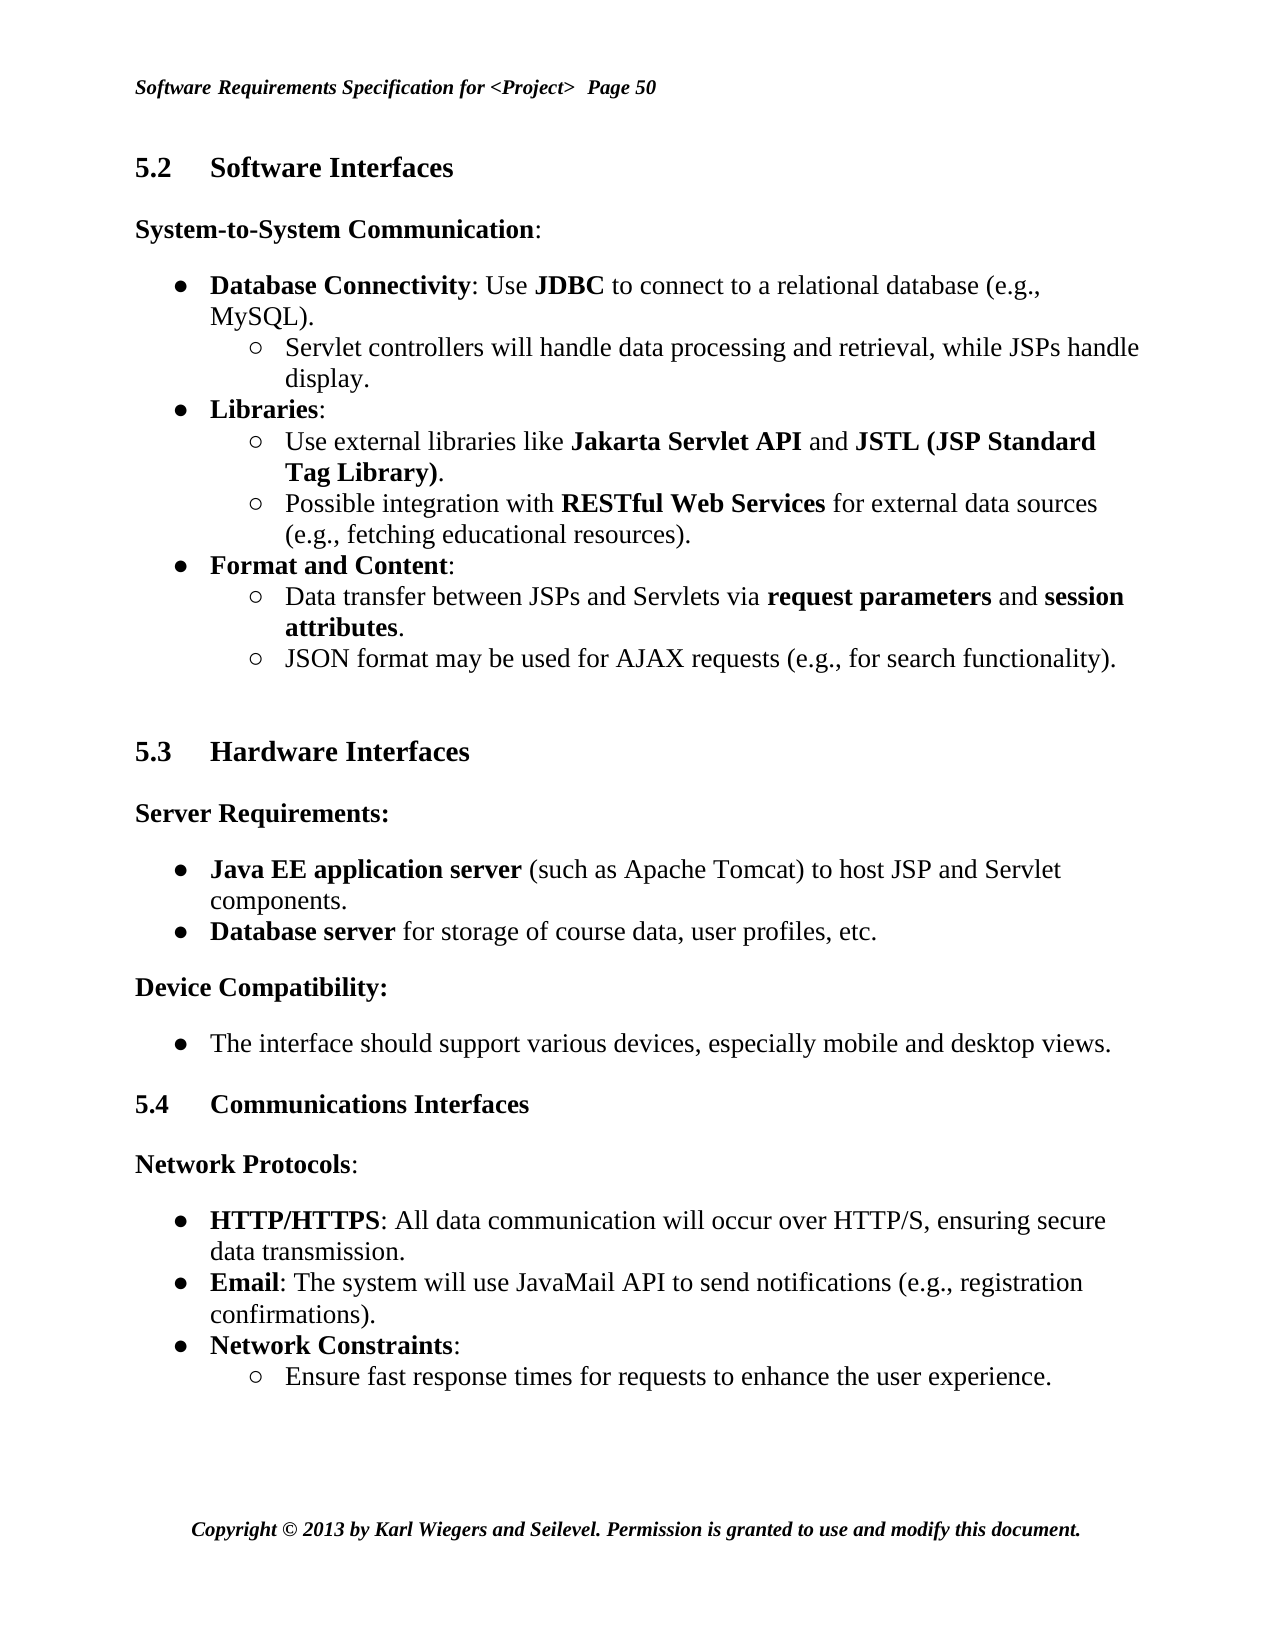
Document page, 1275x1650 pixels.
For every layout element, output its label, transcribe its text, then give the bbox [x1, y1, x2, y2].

list Servlet controllers will handle data processing and retrieval, while JSPs handle display. [247, 331, 1140, 393]
list Possible integration with RESTful Web Services for external data sources (e.g., fetching educational resources). [247, 487, 1140, 549]
list Java EE application server (such as Apache Tomcat) to host JSP and Servlet components. [172, 853, 1140, 915]
list JSON format may be used for AJAX requests (e.g., for search functionality). [247, 643, 1140, 674]
list The interface should support various devices, especially mobile and desktop views. [172, 1027, 1140, 1059]
text Network Protocols: [135, 1148, 1140, 1179]
list Ensure fast response times for requests to enhance the user experience. [247, 1360, 1140, 1391]
list Email: The system will use JavaMail API to send notifications (e.g., registration confirmations). [172, 1267, 1140, 1329]
list HTTP/HTTPS: All data communication will occur over HTTP/S, ensuring secure data transmission. [172, 1204, 1140, 1267]
list Libraries: [172, 393, 1140, 424]
subtitle Communications Interfaces [135, 1088, 1140, 1119]
list Database server for storage of course data, user profiles, etc. [172, 915, 1140, 946]
list Database Connectivity: Use JDBC to connect to a relational database (e.g., MySQL). [172, 269, 1140, 331]
text System-to-System Communication: [135, 213, 1140, 244]
subtitle Hardware Interfaces [135, 734, 1140, 768]
list Format and Content: [172, 549, 1140, 580]
text Device Compatibility: [135, 971, 1140, 1002]
list Network Constraints: [172, 1329, 1140, 1360]
subtitle Software Interfaces [135, 150, 1140, 183]
list Data transfer between JSPs and Servlets via request parameters and session attributes. [247, 580, 1140, 643]
text Server Requirements: [135, 797, 1140, 828]
list Use external libraries like Jakarta Servlet API and JSTL (JSP Standard Tag Library). [247, 424, 1140, 487]
